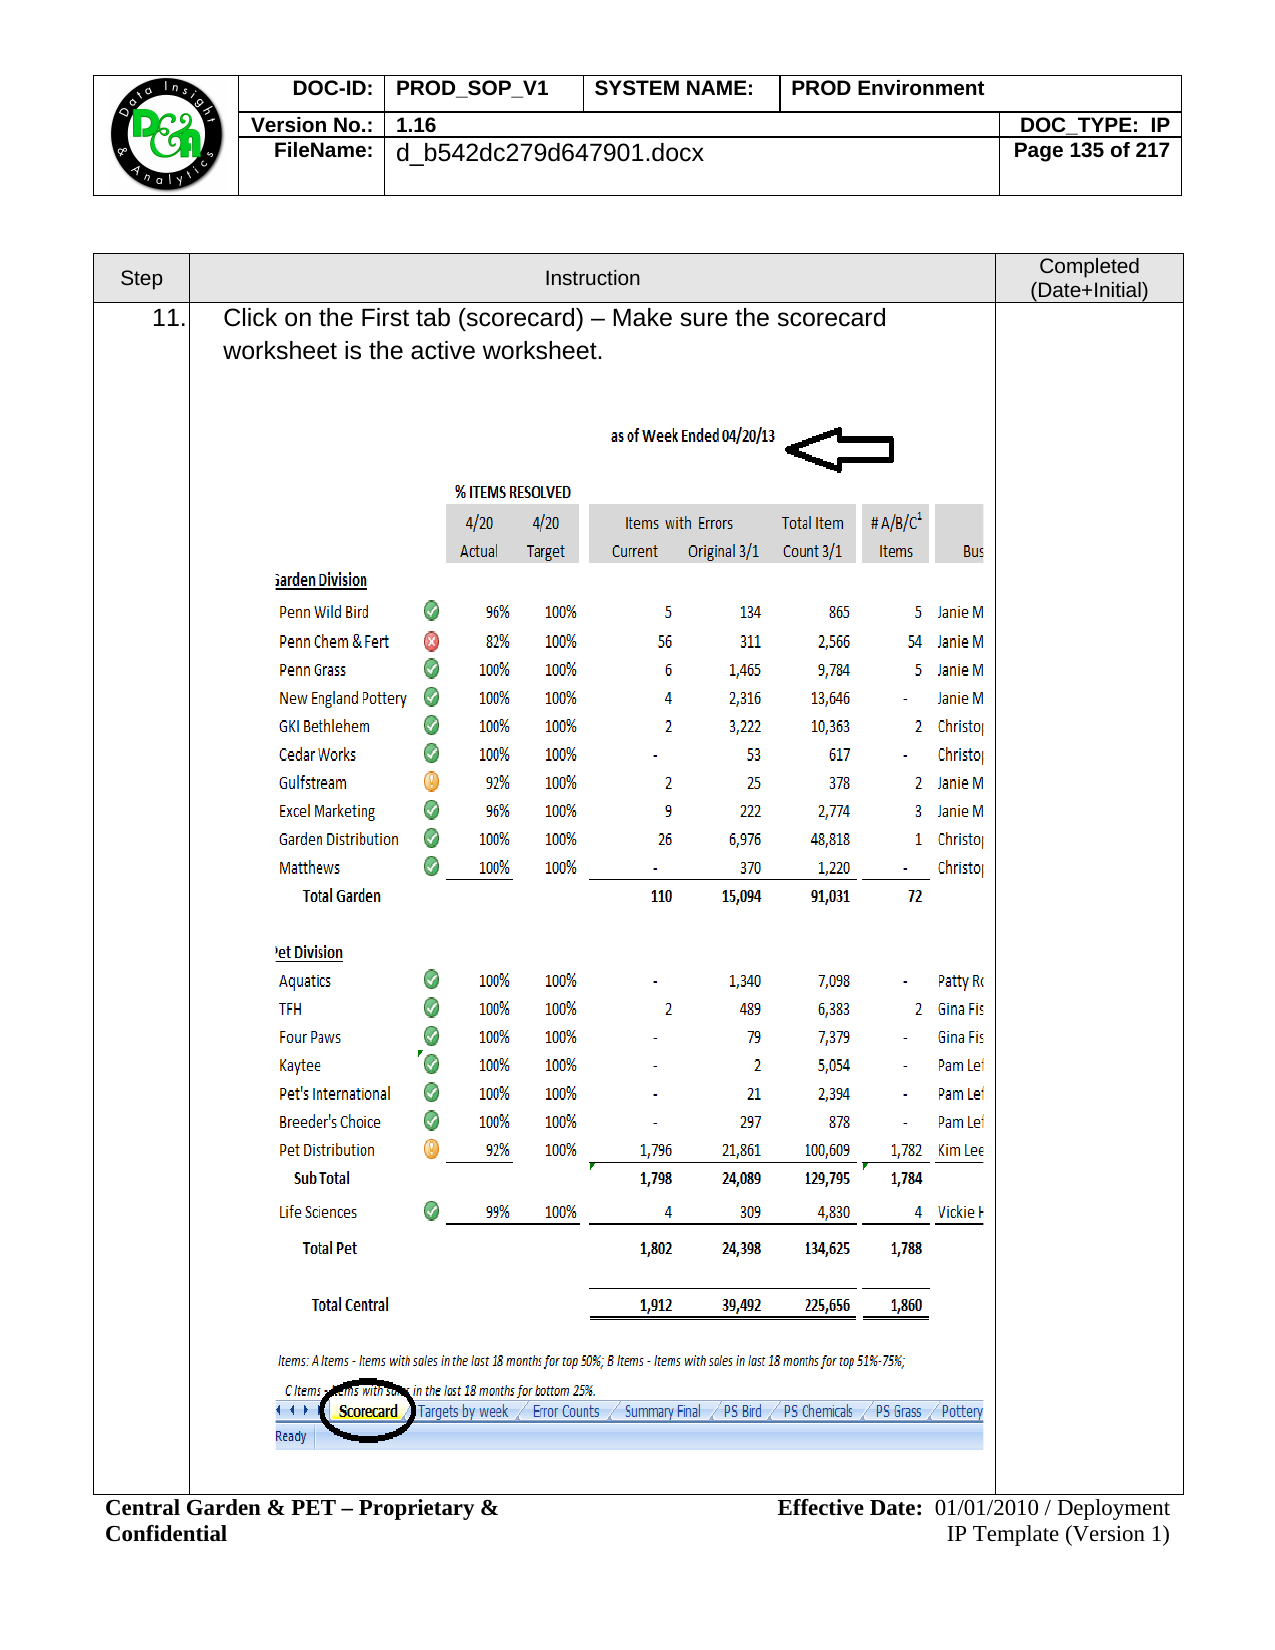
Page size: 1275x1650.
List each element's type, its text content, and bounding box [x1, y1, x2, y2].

picture [108, 76, 227, 195]
picture [275, 418, 984, 1450]
table_header Step [94, 254, 189, 302]
table_cell Click on the First tab (scorecard) – Make sure the scorecard worksheet is the active worksheet. [190, 303, 995, 1494]
table_cell [996, 303, 1183, 1494]
table_header Instruction [190, 254, 995, 302]
table_header Completed (Date+Initial) [996, 254, 1183, 302]
table_cell [94, 303, 189, 1494]
